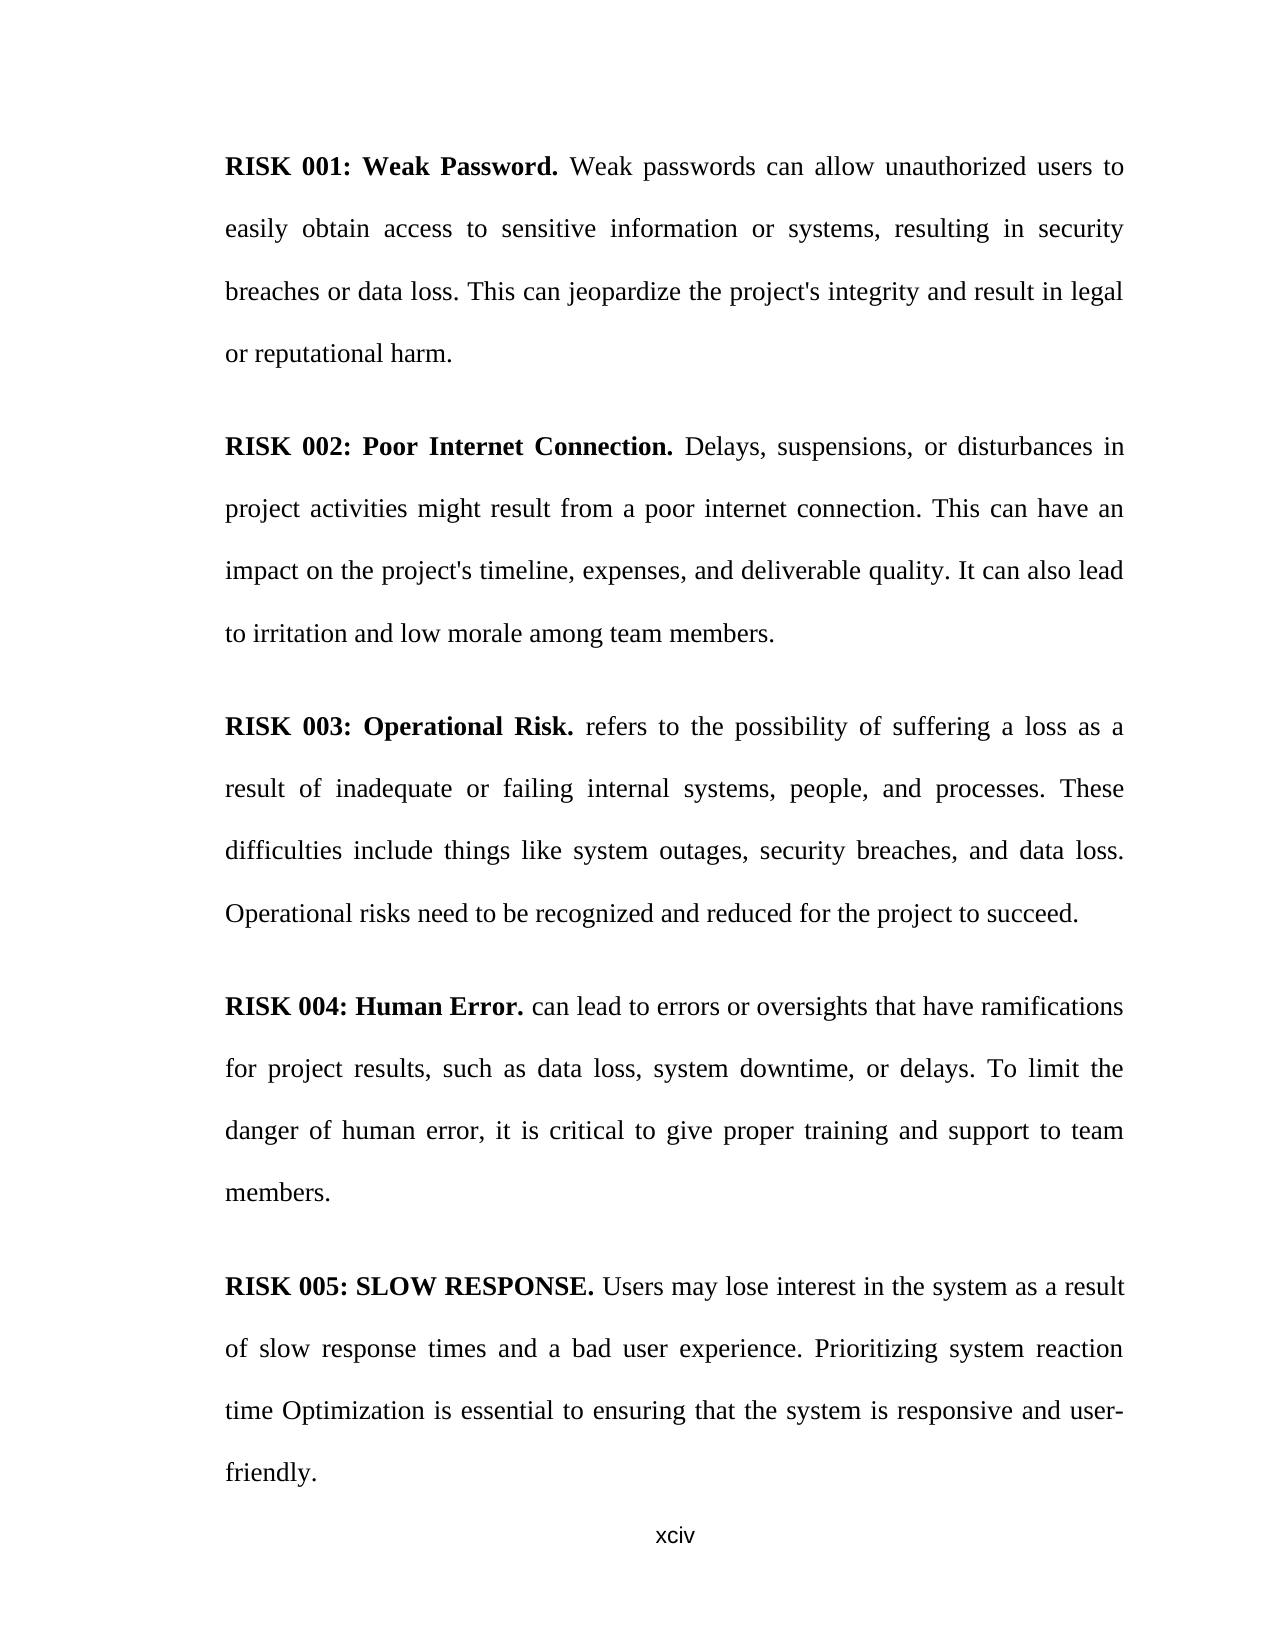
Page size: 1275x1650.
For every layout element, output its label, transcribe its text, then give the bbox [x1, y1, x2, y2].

text RISK 005: SLOW RESPONSE. Users may lose interest in the system as a result of slow response times and a bad user experience. Prioritizing system reaction time Optimization is essential to ensuring that the system is responsive and user-friendly. [225, 1269, 1125, 1488]
text RISK 002: Poor Internet Connection. Delays, suspensions, or disturbances in project activities might result from a poor internet connection. This can have an impact on the project's timeline, expenses, and deliverable quality. It can also lead to irritation and low morale among team members. [225, 430, 1125, 648]
text RISK 004: Human Error. can lead to errors or oversights that have ramifications for project results, such as data loss, system downtime, or delays. To limit the danger of human error, it is critical to give proper training and support to team members. [225, 990, 1125, 1208]
text RISK 003: Operational Risk. refers to the possibility of suffering a loss as a result of inadequate or failing internal systems, people, and processes. These difficulties include things like system outages, security breaches, and data loss. Operational risks need to be recognized and reduced for the project to succeed. [225, 710, 1125, 928]
text RISK 001: Weak Password. Weak passwords can allow unauthorized users to easily obtain access to sensitive information or systems, resulting in security breaches or data loss. This can jeopardize the project's integrity and result in legal or reputational harm. [225, 150, 1125, 368]
